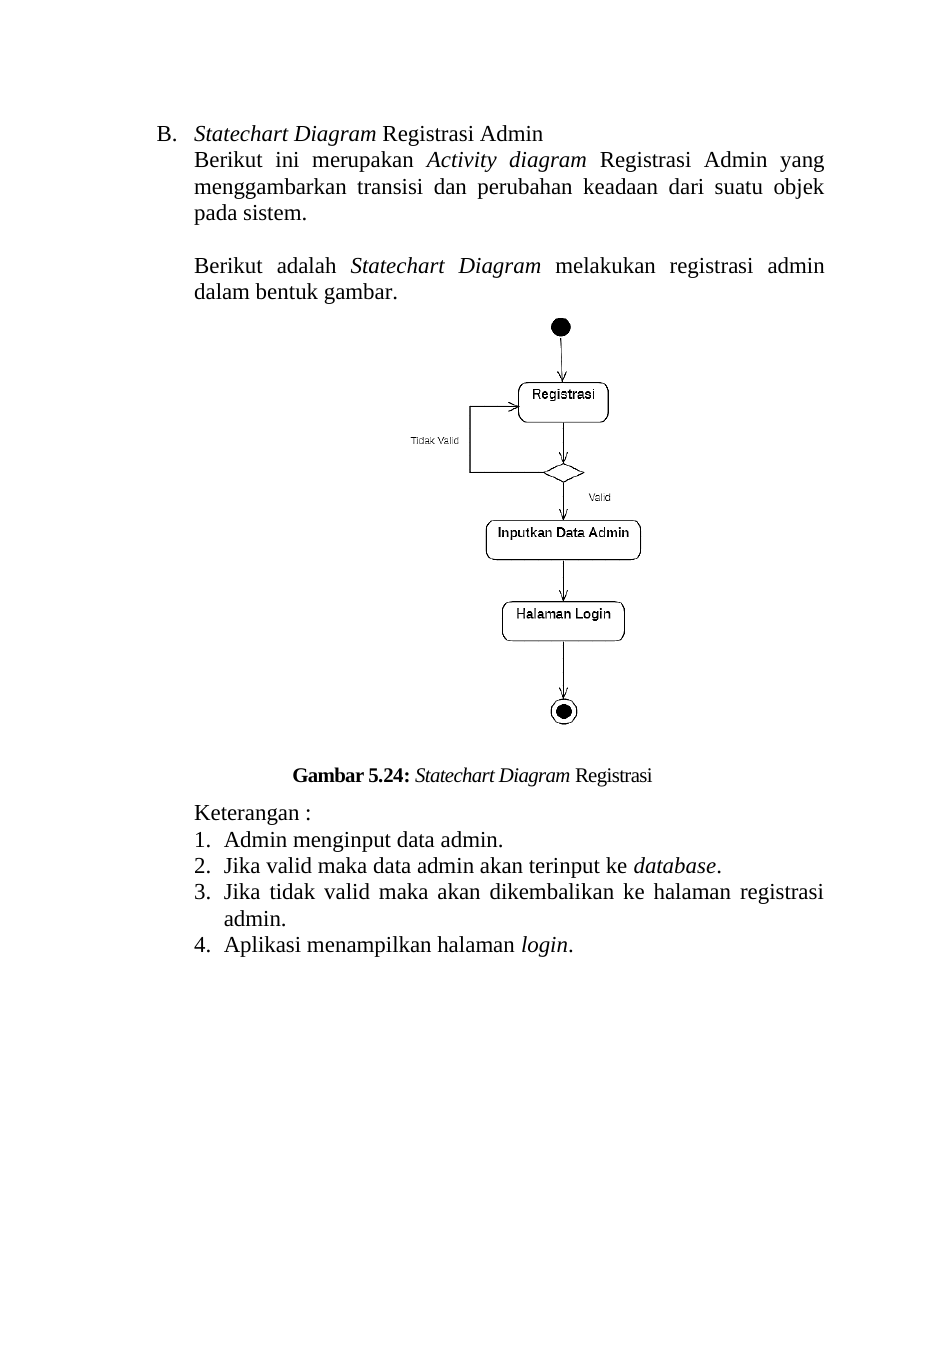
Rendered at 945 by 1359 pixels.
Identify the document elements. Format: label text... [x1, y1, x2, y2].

list Statechart Diagram Registrasi Admin [156, 120, 825, 146]
list Keterangan : [194, 799, 825, 826]
list Aplikasi menampilkan halaman login. [194, 931, 825, 957]
list Berikut adalah Statechart Diagram melakukan registrasi admin dalam bentuk gambar. [194, 252, 825, 304]
list Berikut ini merupakan Activity diagram Registrasi Admin yang menggambarkan transisi dan perubahan keadaan dari suatu objek pada sistem. [194, 146, 825, 225]
picture [399, 304, 658, 742]
text Gambar 5.24: Statechart Diagram Registrasi [120, 763, 825, 787]
list Admin menginput data admin. [194, 826, 825, 852]
list Jika tidak valid maka akan dikembalikan ke halaman registrasi admin. [194, 878, 825, 931]
list Jika valid maka data admin akan terinput ke database. [194, 852, 825, 878]
